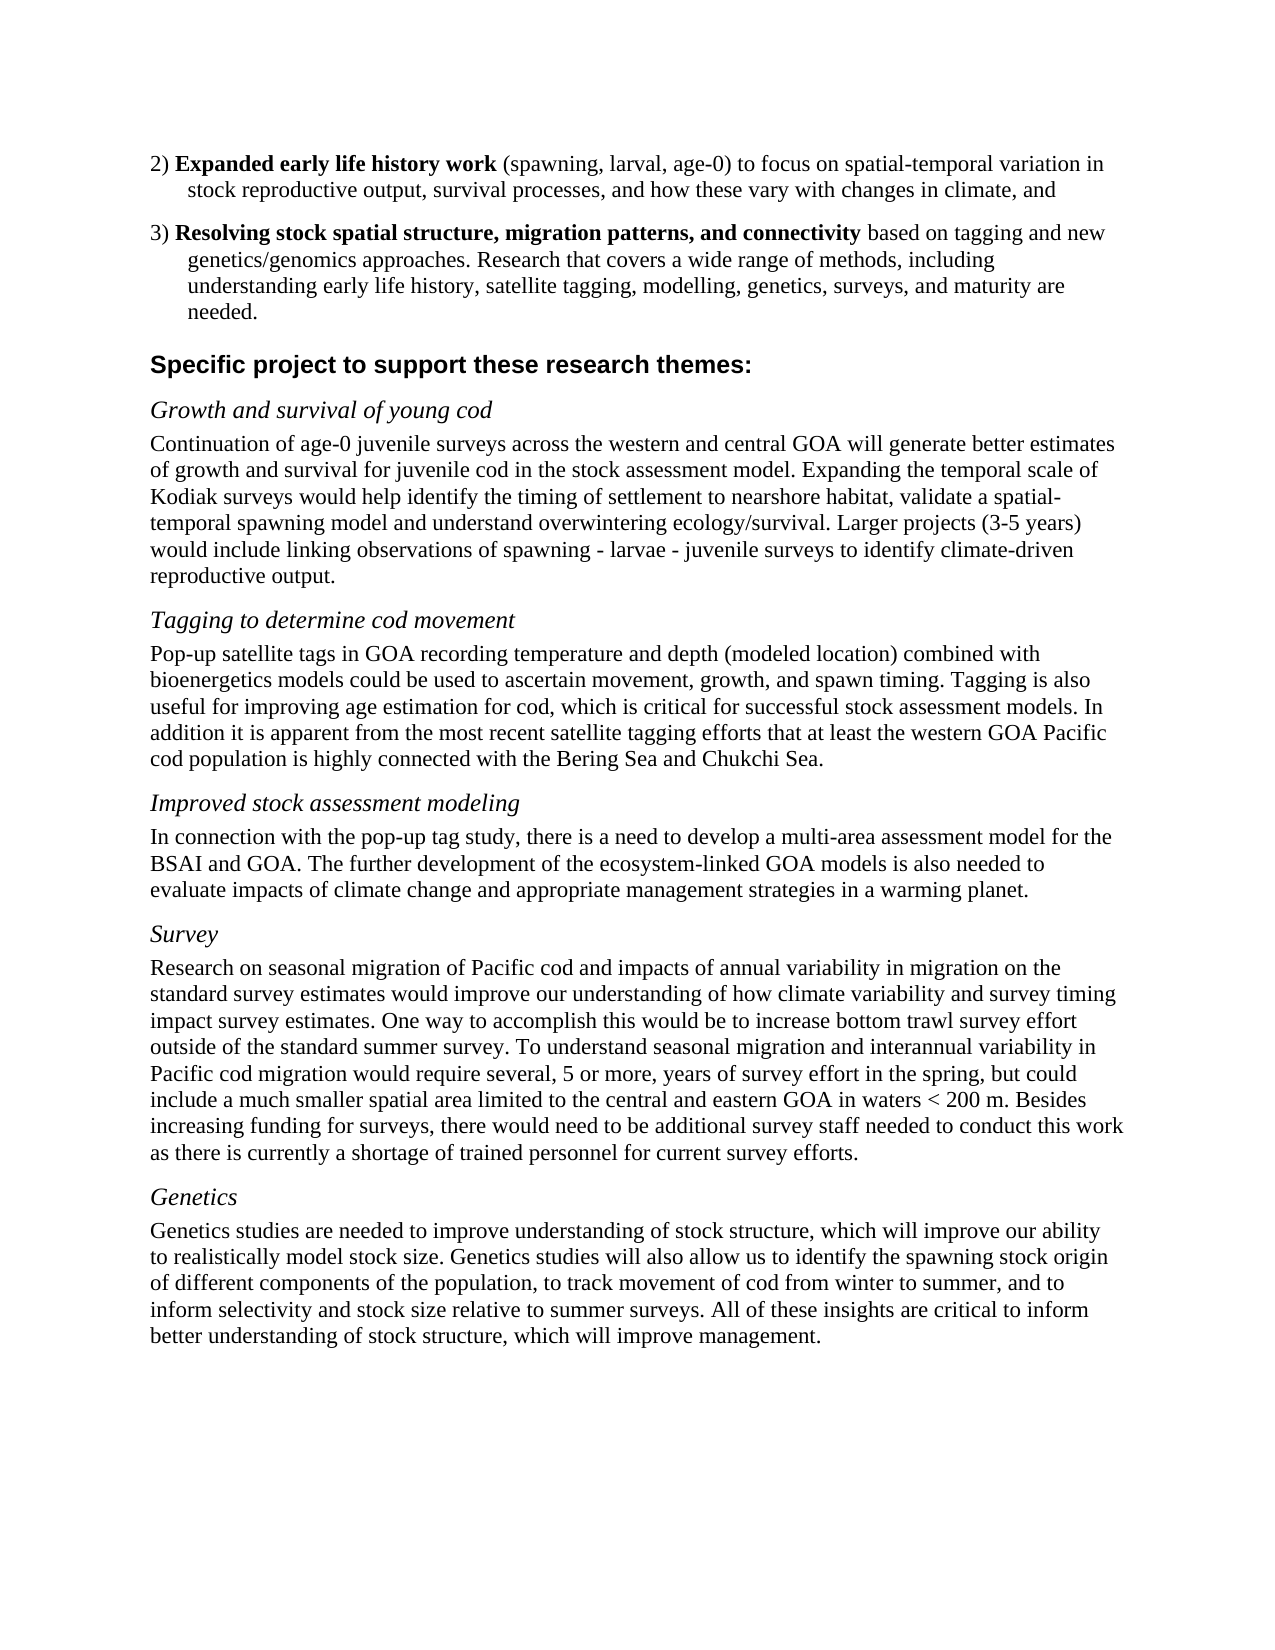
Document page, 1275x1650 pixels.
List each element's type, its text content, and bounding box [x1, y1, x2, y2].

text Continuation of age-0 juvenile surveys across the western and central GOA will generate better estimates of growth and survival for juvenile cod in the stock assessment model. Expanding the temporal scale of Kodiak surveys would help identify the timing of settlement to nearshore habitat, validate a spatial-temporal spawning model and understand overwintering ecology/survival. Larger projects (3-5 years) would include linking observations of spawning - larvae - juvenile surveys to identify climate-driven reproductive output. [150, 430, 1125, 588]
text Research on seasonal migration of Pacific cod and impacts of annual variability in migration on the standard survey estimates would improve our understanding of how climate variability and survey timing impact survey estimates. One way to accomplish this would be to increase bottom trawl survey effort outside of the standard summer survey. To understand seasonal migration and interannual variability in Pacific cod migration would require several, 5 or more, years of survey effort in the spring, but could include a much smaller spatial area limited to the central and eastern GOA in waters < 200 m. Besides increasing funding for surveys, there would need to be additional survey staff needed to conduct this work as there is currently a shortage of trained personnel for current survey efforts. [150, 954, 1125, 1165]
subtitle Improved stock assessment modeling [150, 788, 1125, 817]
subtitle Specific project to support these research themes: [150, 350, 1125, 378]
text Pop-up satellite tags in GOA recording temperature and depth (modeled location) combined with bioenergetics models could be used to ascertain movement, growth, and spawn timing. Tagging is also useful for improving age estimation for cod, which is critical for successful stock assessment models. In addition it is apparent from the most recent satellite tagging efforts that at least the western GOA Pacific cod population is highly connected with the Bering Sea and Chukchi Sea. [150, 640, 1125, 772]
text Genetics studies are needed to improve understanding of stock structure, which will improve our ability to realistically model stock size. Genetics studies will also allow us to identify the spawning stock origin of different components of the population, to track movement of cod from winter to summer, and to inform selectivity and stock size relative to summer surveys. All of these insights are critical to inform better understanding of stock structure, which will improve management. [150, 1217, 1125, 1348]
subtitle Growth and survival of young cod [150, 395, 1125, 424]
subtitle Tagging to determine cod movement [150, 605, 1125, 634]
subtitle Genetics [150, 1182, 1125, 1210]
text 2) Expanded early life history work (spawning, larval, age-0) to focus on spatial-temporal variation in stock reproductive output, survival processes, and how these vary with changes in climate, and [150, 150, 1125, 203]
text 3) Resolving stock spatial structure, migration patterns, and connectivity based on tagging and new genetics/genomics approaches. Research that covers a wide range of methods, including understanding early life history, satellite tagging, modelling, genetics, surveys, and maturity are needed. [150, 219, 1125, 325]
subtitle Survey [150, 919, 1125, 948]
text In connection with the pop-up tag study, there is a need to develop a multi-area assessment model for the BSAI and GOA. The further development of the ecosystem-linked GOA models is also needed to evaluate impacts of climate change and appropriate management strategies in a warming planet. [150, 823, 1125, 902]
